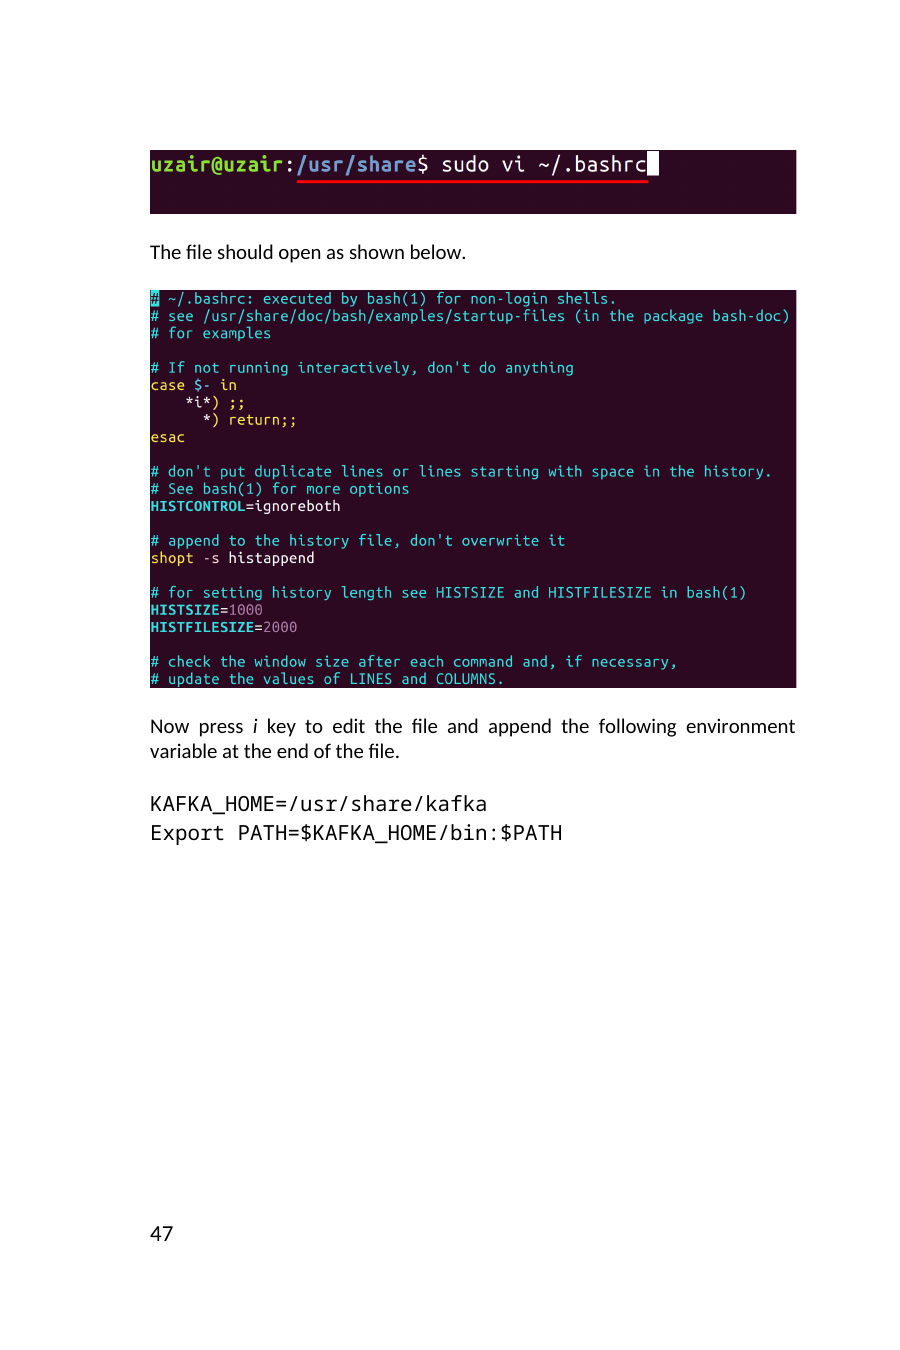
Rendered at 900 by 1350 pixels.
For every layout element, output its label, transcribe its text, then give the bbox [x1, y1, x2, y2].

text Export PATH=$KAFKA_HOME/bin:$PATH [150, 818, 796, 846]
text The file should open as shown below. [150, 239, 796, 265]
text KAFKA_HOME=/usr/share/kafka [150, 789, 796, 818]
text Now press i key to edit the file and append the following environment variable at the end of the file. [150, 713, 796, 764]
picture [150, 290, 797, 688]
picture [150, 150, 797, 214]
